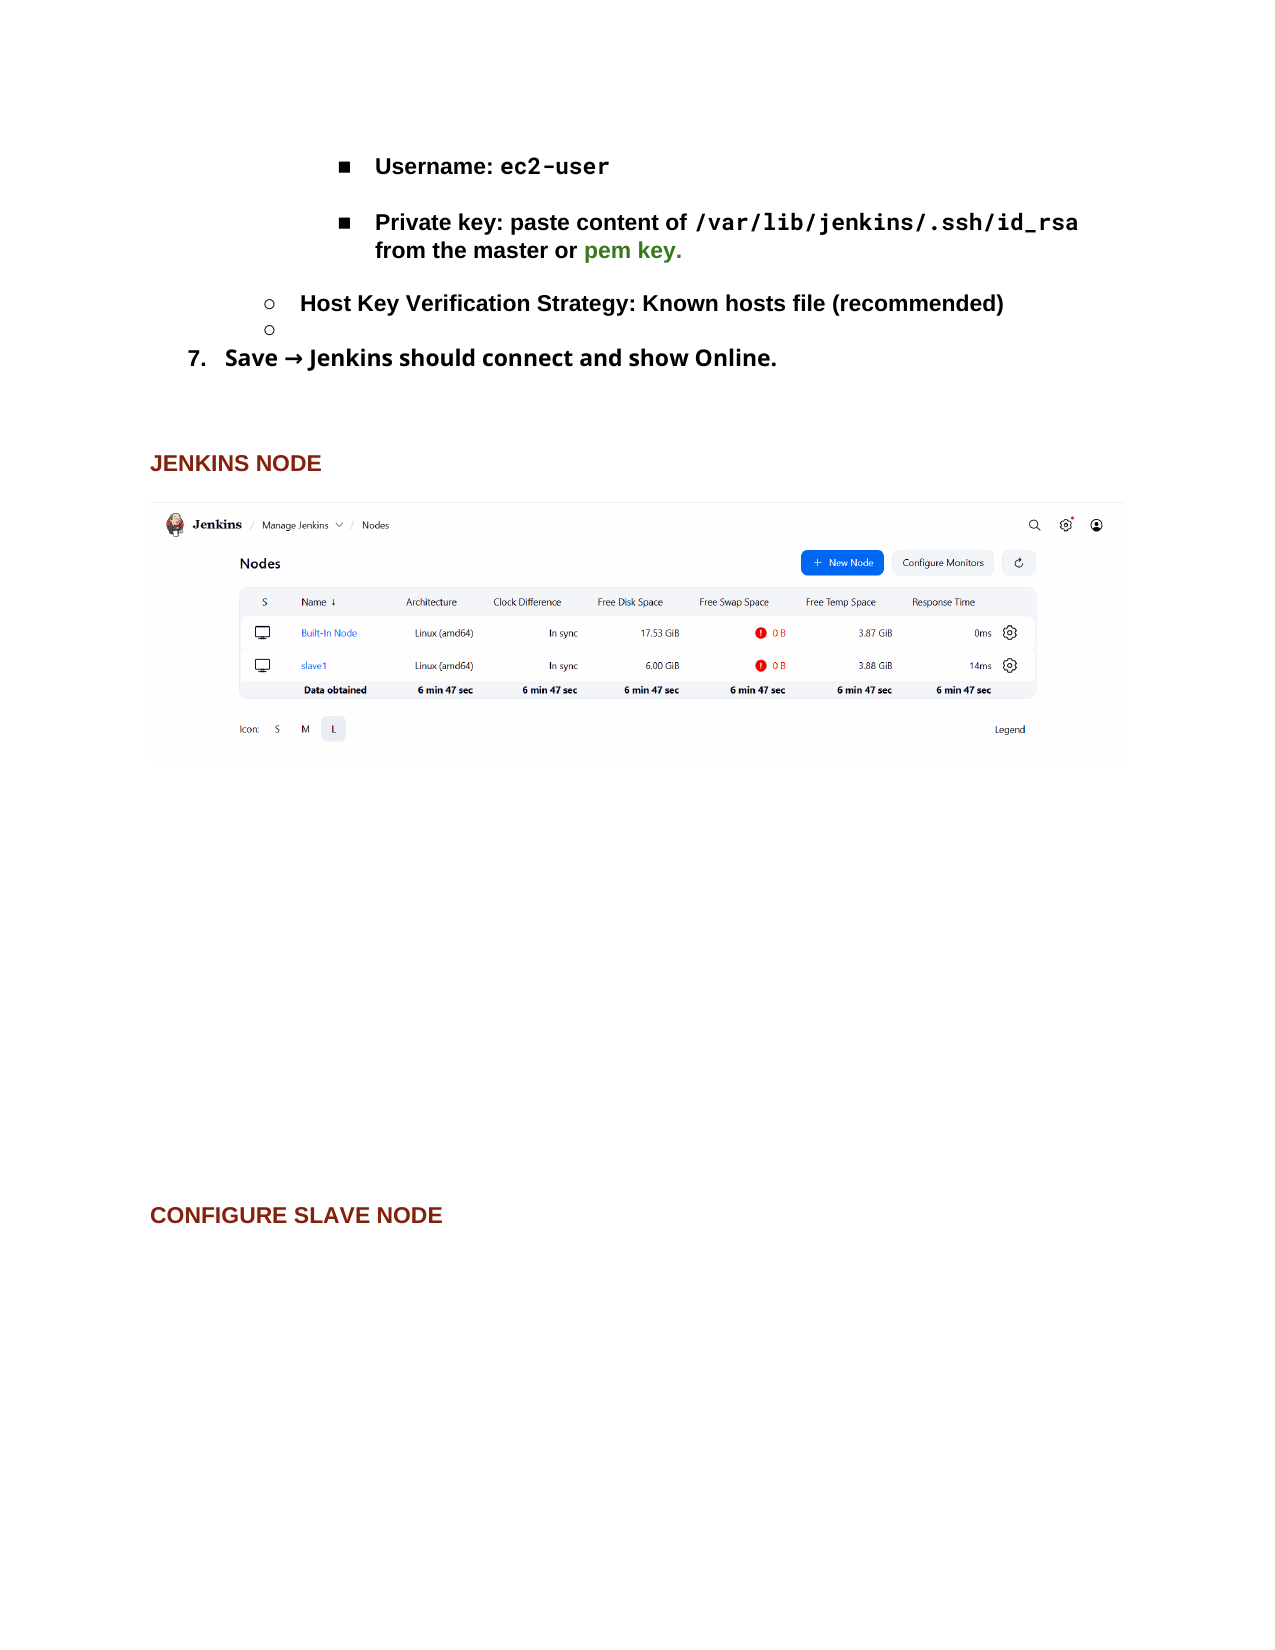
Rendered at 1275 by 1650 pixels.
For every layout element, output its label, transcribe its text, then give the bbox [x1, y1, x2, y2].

list Host Key Verification Strategy: Known hosts file (recommended) [262, 289, 1125, 316]
text JENKINS NODE [150, 450, 1125, 476]
list Username: ec2-user [337, 150, 1125, 207]
list Save → Jenkins should connect and show Online. [187, 342, 1125, 373]
picture [150, 501, 1125, 766]
list Private key: paste content of /var/lib/jenkins/.ssh/id_rsa from the master or pem key. [337, 207, 1125, 289]
text CONFIGURE SLAVE NODE [150, 1202, 1125, 1228]
